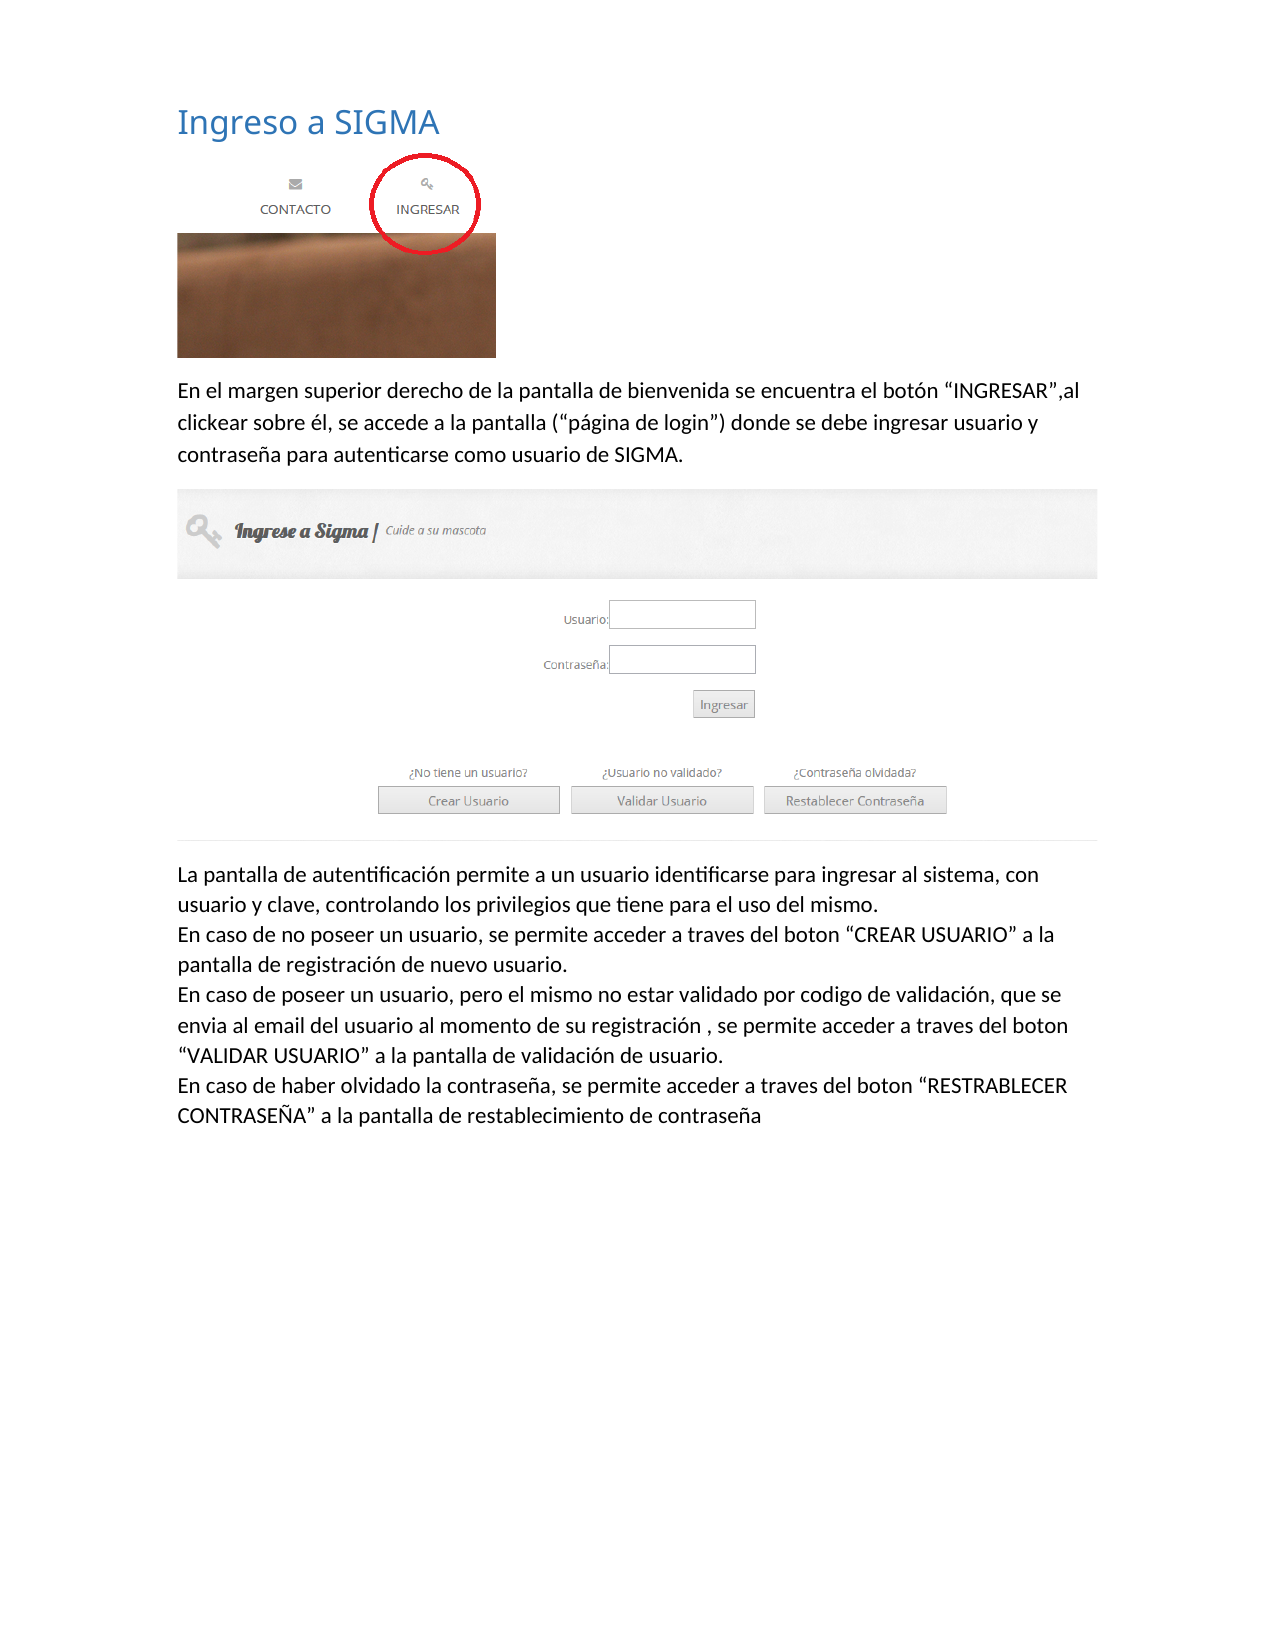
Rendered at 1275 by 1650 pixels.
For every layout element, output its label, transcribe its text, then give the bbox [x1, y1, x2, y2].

text En el margen superior derecho de la pantalla de bienvenida se encuentra el botón “INGRESAR”,al clickear sobre él, se accede a la pantalla (“página de login”) donde se debe ingresar usuario y contraseña para autenticarse como usuario de SIGMA. [177, 376, 1098, 468]
list En caso de haber olvidado la contraseña, se permite acceder a traves del boton “RESTRABLECER CONTRASEÑA” a la pantalla de restablecimiento de contraseña [177, 1071, 1098, 1190]
subtitle Ingreso a SIGMA [177, 99, 1098, 144]
list En caso de poseer un usuario, pero el mismo no estar validado por codigo de validación, que se envia al email del usuario al momento de su registración , se permite acceder a traves del boton “VALIDAR USUARIO” a la pantalla de validación de usuario. [177, 981, 1098, 1069]
list La pantalla de autentificación permite a un usuario identificarse para ingresar al sistema, con usuario y clave, controlando los privilegios que tiene para el uso del mismo. En caso de no poseer un usuario, se permite acceder a traves del boton “CREAR USUARIO” a la pantalla de registración de nuevo usuario. [177, 860, 1098, 978]
picture [177, 489, 1098, 841]
picture [177, 147, 496, 358]
